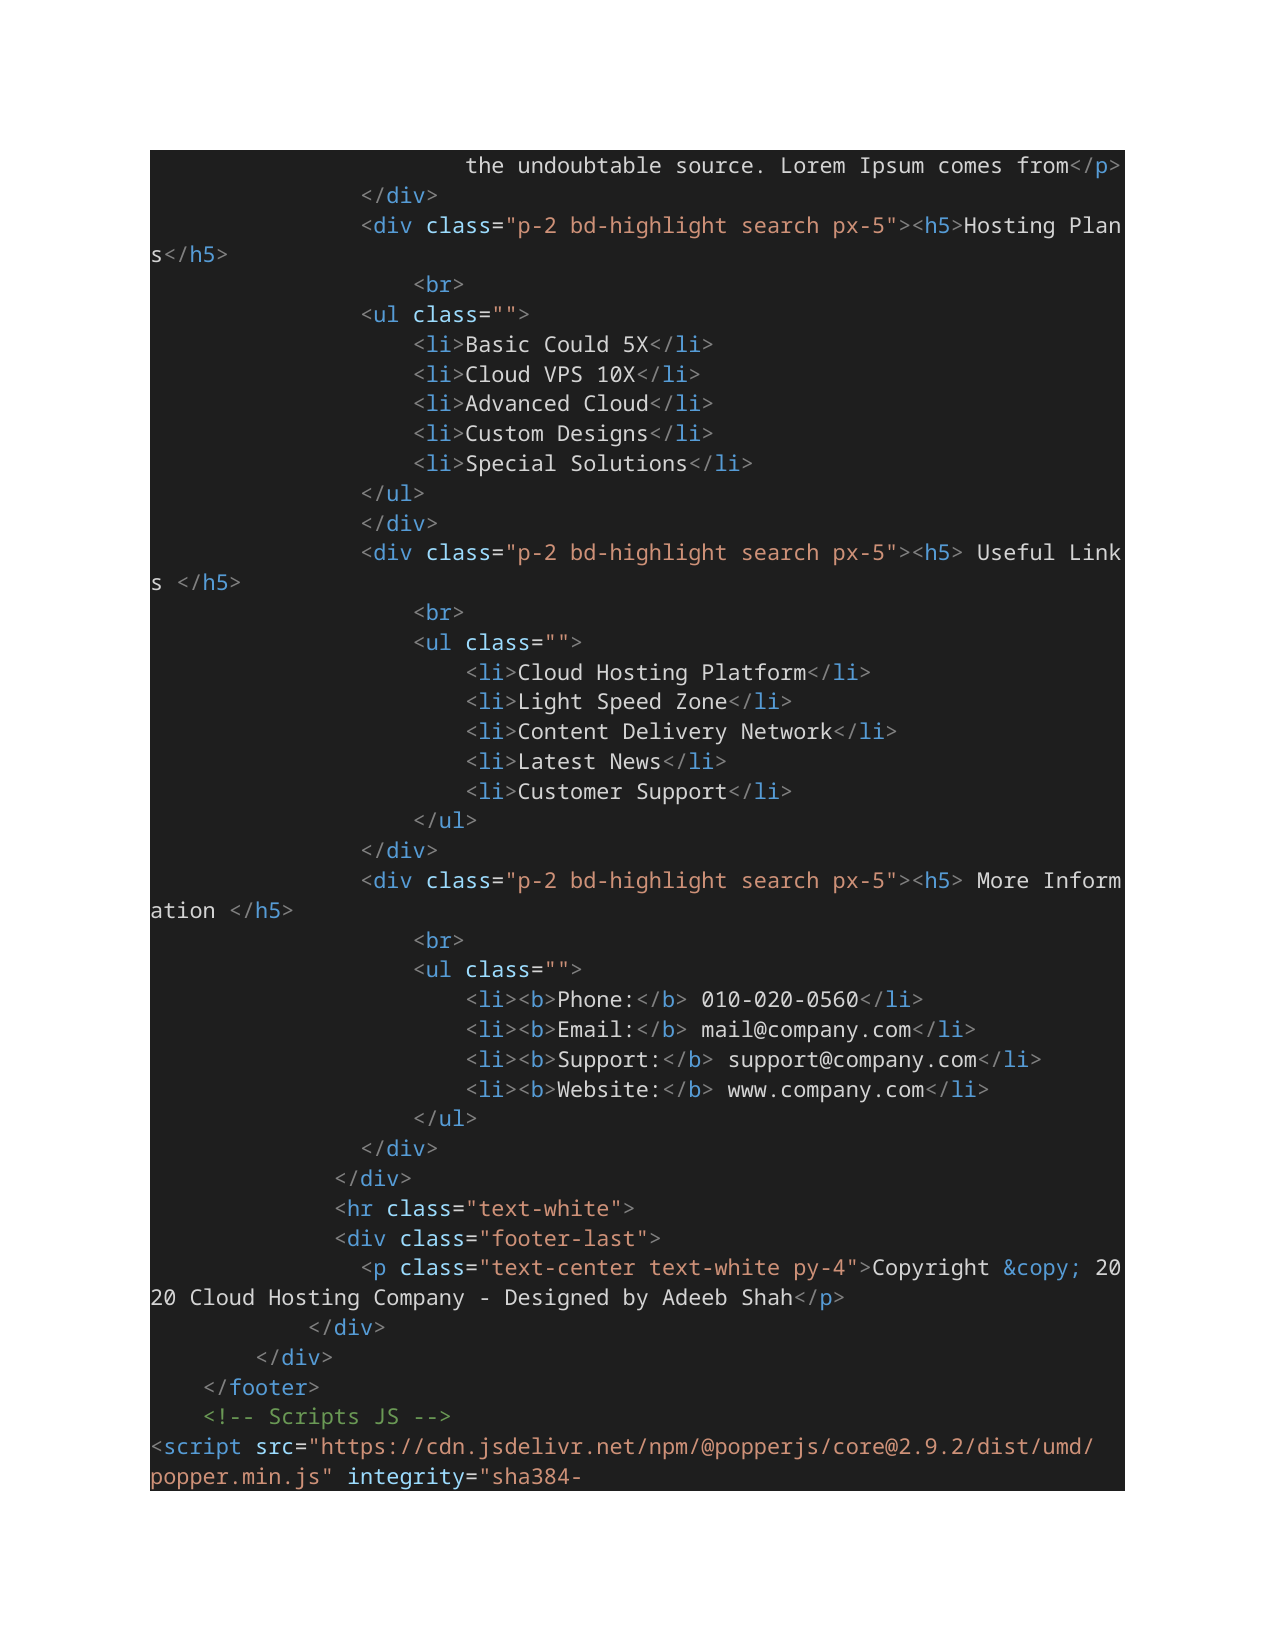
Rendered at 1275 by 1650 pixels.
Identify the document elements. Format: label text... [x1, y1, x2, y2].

text <li>Content Delivery Network</li> [150, 716, 1125, 746]
text <hr class="text-white"> [150, 1193, 1125, 1222]
text <li><b>Support:</b> support@company.com</li> [150, 1044, 1125, 1073]
text <li>Custom Designs</li> [150, 418, 1125, 448]
text <li>Latest News</li> [150, 746, 1125, 776]
text <div class="footer-last"> [150, 1222, 1125, 1252]
text <li>Customer Support</li> [150, 776, 1125, 805]
text </ul> [150, 478, 1125, 507]
text </div> [150, 835, 1125, 865]
text <li>Cloud Hosting Platform</li> [150, 656, 1125, 686]
text <div class="p-2 bd-highlight search px-5"><h5> More Information </h5> [150, 865, 1125, 924]
text <li><b>Email:</b> mail@company.com</li> [150, 1014, 1125, 1044]
text <ul class=""> [150, 627, 1125, 656]
text <li>Basic Could 5X</li> [150, 329, 1125, 358]
text </ul> [150, 1103, 1125, 1133]
text <li>Cloud VPS 10X</li> [150, 358, 1125, 388]
text <ul class=""> [150, 954, 1125, 984]
text <!-- Scripts JS --> [150, 1401, 1125, 1431]
text </div> [150, 1133, 1125, 1163]
text <li><b>Website:</b> www.company.com</li> [150, 1073, 1125, 1103]
text the undoubtable source. Lorem Ipsum comes from</p> [150, 150, 1125, 180]
text <p class="text-center text-white py-4">Copyright &copy; 2020 Cloud Hosting Company - Designed by Adeeb Shah</p> [150, 1252, 1125, 1312]
text <li>Light Speed Zone</li> [150, 686, 1125, 716]
text </div> [150, 507, 1125, 537]
text </div> [150, 1312, 1125, 1342]
text </div> [150, 1163, 1125, 1193]
text <li><b>Phone:</b> 010-020-0560</li> [150, 984, 1125, 1014]
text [150, 1431, 1125, 1491]
text <li>Special Solutions</li> [150, 448, 1125, 478]
text </ul> [150, 805, 1125, 835]
text <div class="p-2 bd-highlight search px-5"><h5> Useful Links </h5> [150, 537, 1125, 597]
text </div> [150, 1342, 1125, 1371]
text <li>Advanced Cloud</li> [150, 388, 1125, 418]
text <br> [150, 269, 1125, 299]
text <br> [150, 597, 1125, 627]
text </div> [150, 180, 1125, 209]
text <ul class=""> [150, 299, 1125, 329]
text <div class="p-2 bd-highlight search px-5"><h5>Hosting Plans</h5> [150, 209, 1125, 269]
text </footer> [150, 1371, 1125, 1401]
text <br> [150, 924, 1125, 954]
